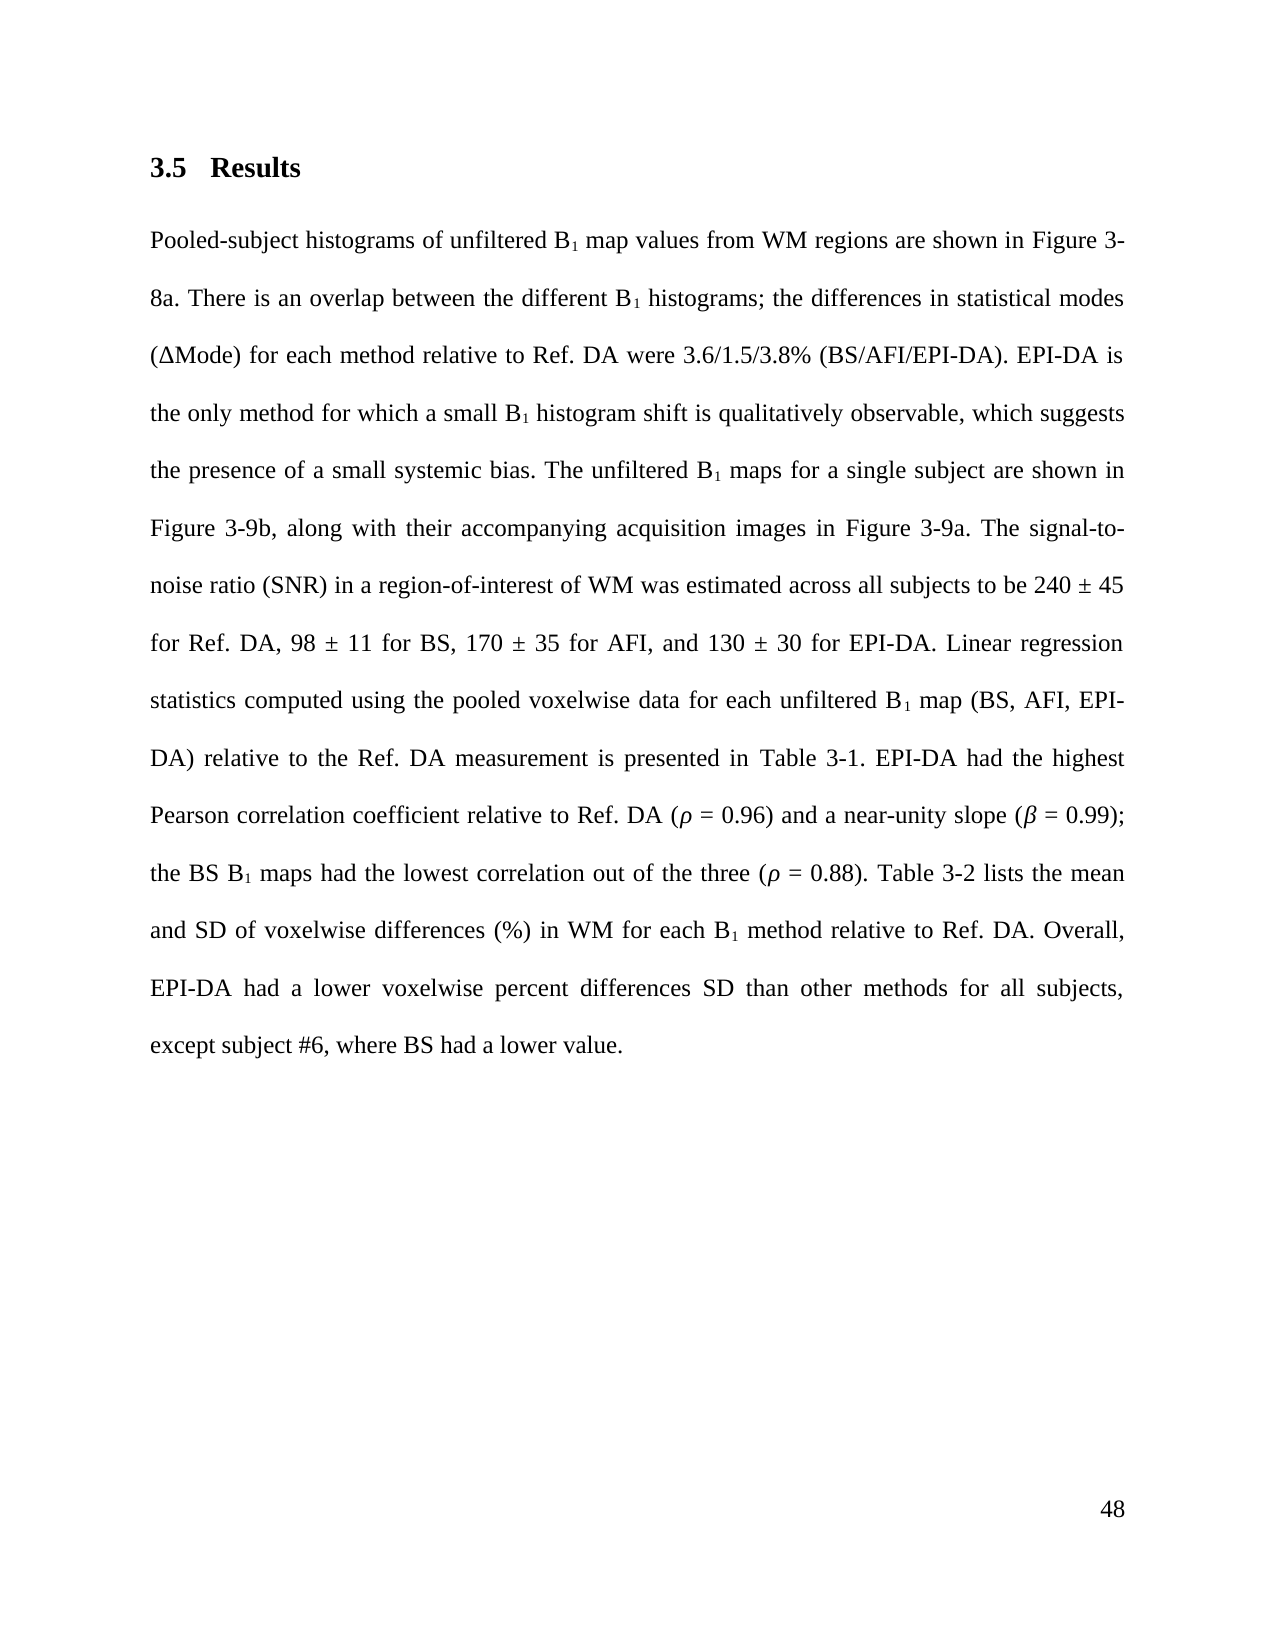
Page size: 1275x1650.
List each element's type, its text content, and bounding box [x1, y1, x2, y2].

subtitle Results [150, 150, 1125, 183]
